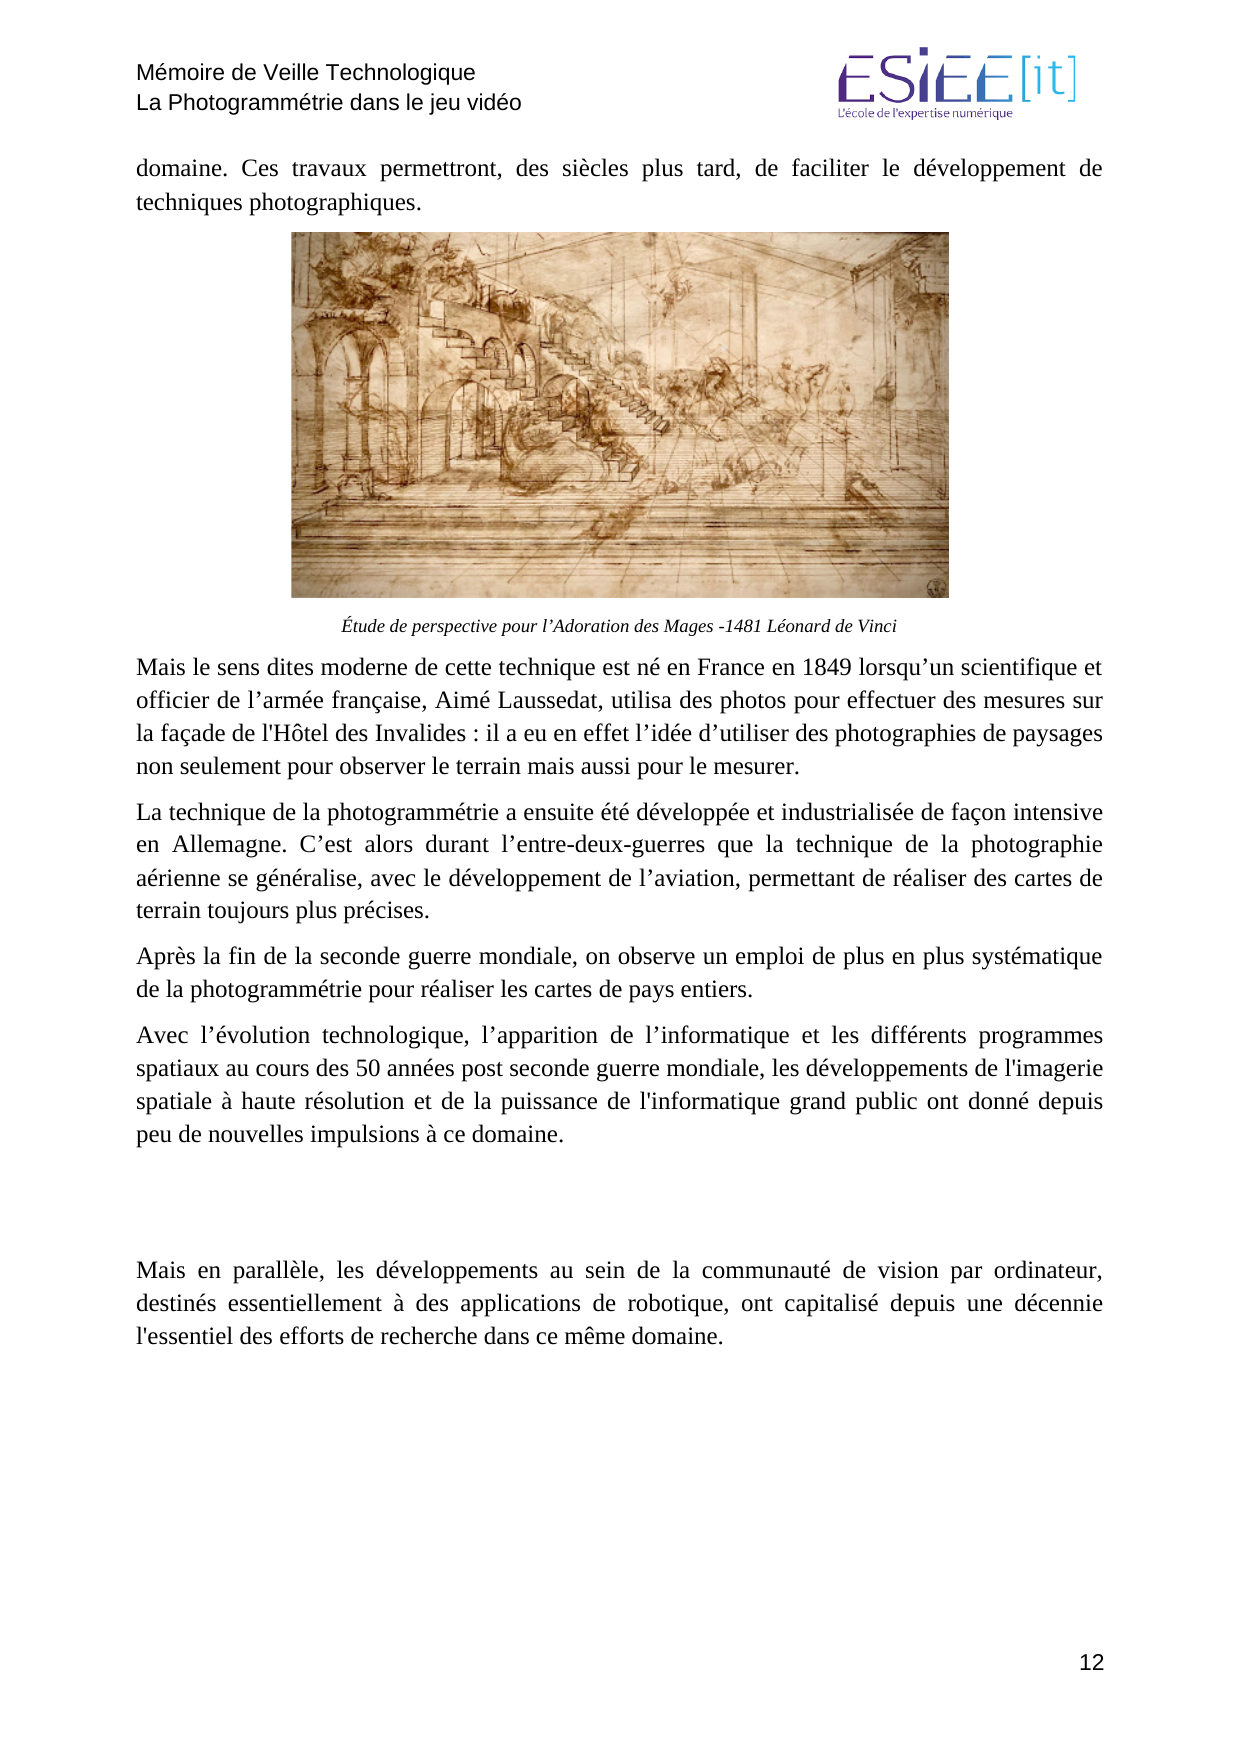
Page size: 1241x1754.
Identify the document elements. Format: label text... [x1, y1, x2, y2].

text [136, 153, 1104, 215]
text Étude de perspective pour l’Adoration des Mages -1481 Léonard de Vinci [136, 615, 1104, 636]
text Avec l’évolution technologique, l’apparition de l’informatique et les différents programmes spatiaux au cours des 50 années post seconde guerre mondiale, les développements de l'imagerie spatiale à haute résolution et de la puissance de l'informatique grand public ont donné depuis peu de nouvelles impulsions à ce domaine. [136, 1020, 1104, 1147]
picture [291, 232, 949, 598]
text Mais le sens dites moderne de cette technique est né en France en 1849 lorsqu’un scientifique et officier de l’armée française, Aimé Laussedat, utilisa des photos pour effectuer des mesures sur la façade de l'Hôtel des Invalides : il a eu en effet l’idée d’utiliser des photographies de paysages non seulement pour observer le terrain mais aussi pour le mesurer. [136, 652, 1104, 780]
text Après la fin de la seconde guerre mondiale, on observe un emploi de plus en plus systématique de la photogrammétrie pour réaliser les cartes de pays entiers. [136, 941, 1104, 1003]
text La technique de la photogrammétrie a ensuite été développée et industrialisée de façon intensive en Allemagne. C’est alors durant l’entre-deux-guerres que la technique de la photographie aérienne se généralise, avec le développement de l’aviation, permettant de réaliser des cartes de terrain toujours plus précises. [136, 797, 1104, 924]
text Mais en parallèle, les développements au sein de la communauté de vision par ordinateur, destinés essentiellement à des applications de robotique, ont capitalisé depuis une décennie l'essentiel des efforts de recherche dans ce même domaine. [136, 1255, 1104, 1350]
picture [838, 47, 1075, 120]
